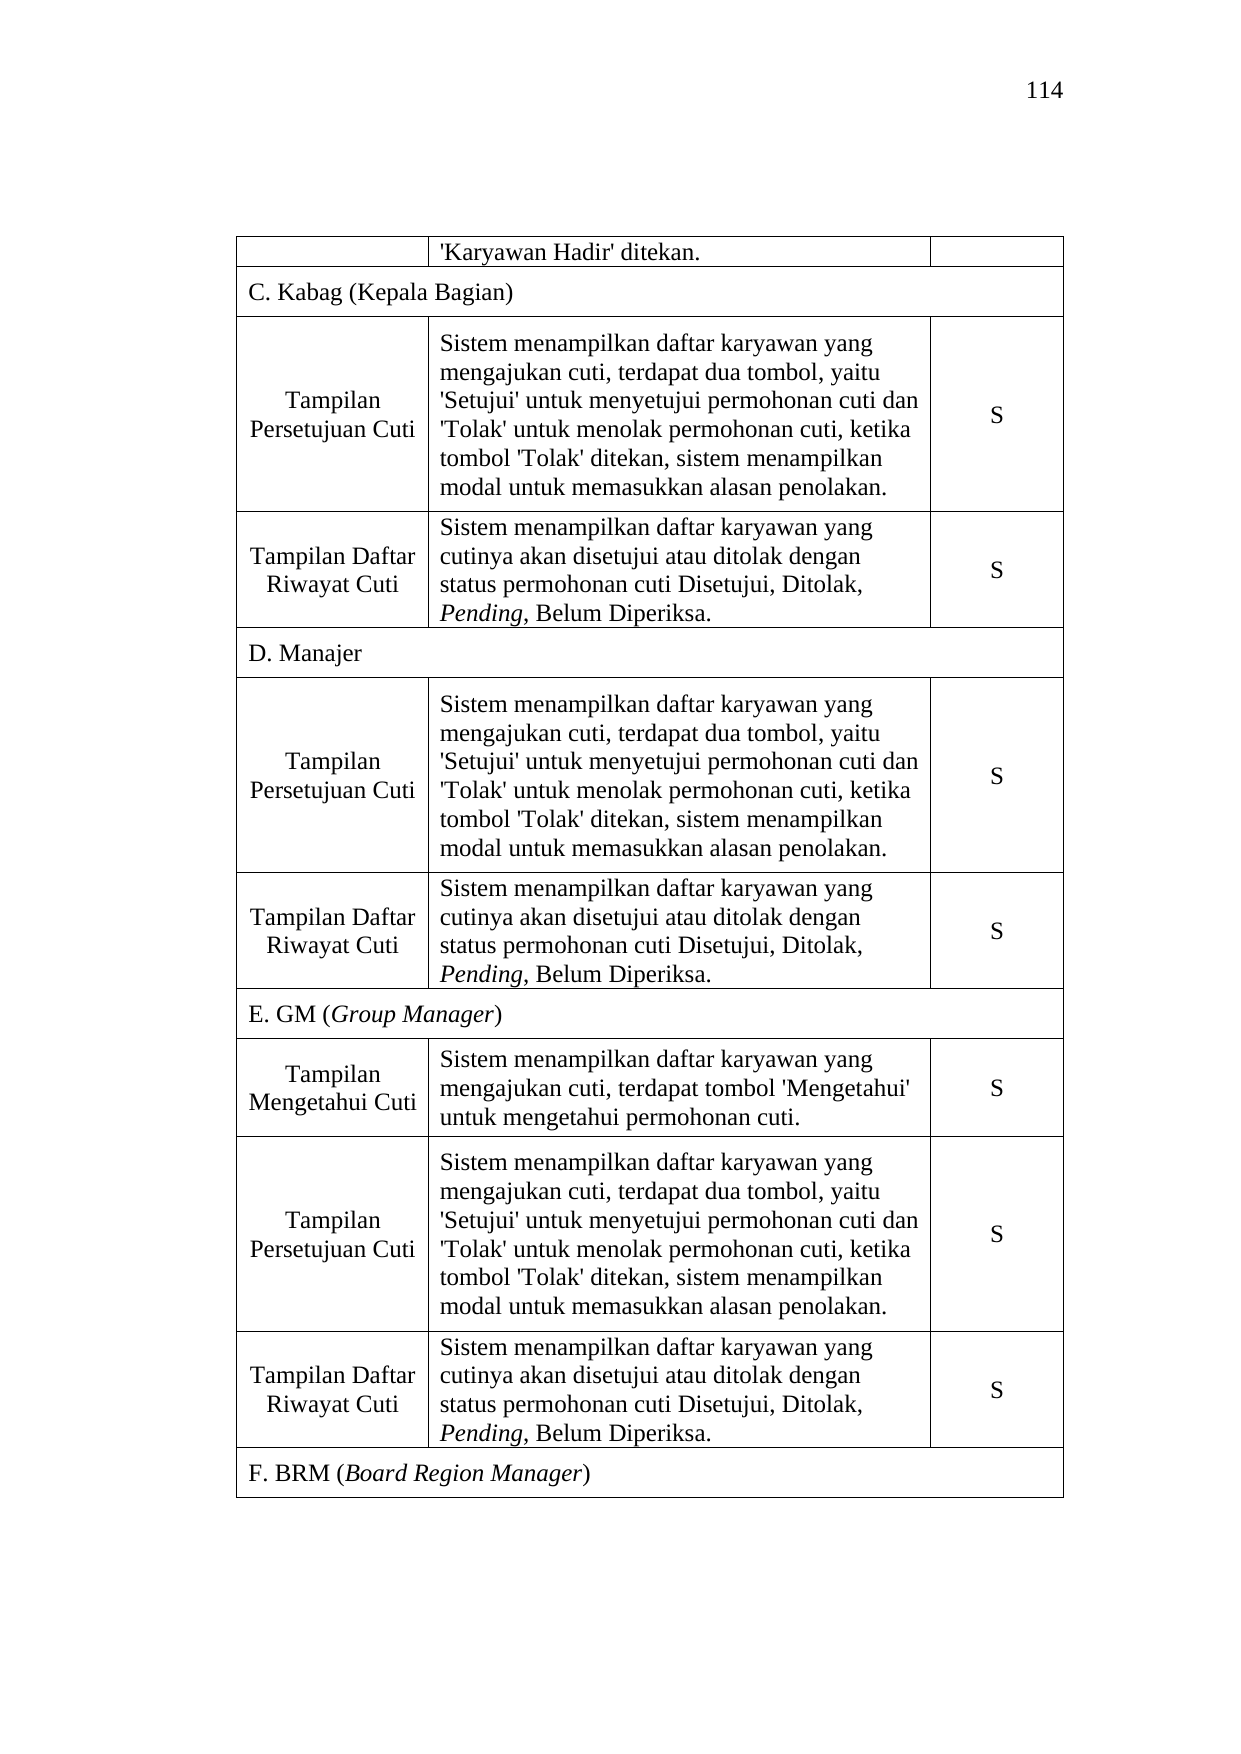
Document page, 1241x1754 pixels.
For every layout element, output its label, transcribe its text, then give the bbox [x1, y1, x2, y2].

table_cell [237, 237, 428, 266]
table_cell S [931, 873, 1063, 988]
table_cell Tampilan Persetujuan Cuti [237, 678, 428, 872]
table_cell Tampilan Persetujuan Cuti [237, 317, 428, 511]
table_cell Tampilan Daftar Riwayat Cuti [237, 873, 428, 988]
table_cell S [931, 678, 1063, 872]
table_cell F. BRM (Board Region Manager) [237, 1448, 1063, 1497]
table_cell S [931, 317, 1063, 511]
table_cell Tampilan Persetujuan Cuti [237, 1137, 428, 1331]
table_cell Tampilan Daftar Riwayat Cuti [237, 512, 428, 627]
table_cell S [931, 1137, 1063, 1331]
table_cell S [931, 237, 1063, 266]
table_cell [429, 237, 930, 266]
table_cell Tampilan Daftar Riwayat Cuti [237, 1332, 428, 1447]
table_cell S [931, 1332, 1063, 1447]
table_cell Tampilan Mengetahui Cuti [237, 1039, 428, 1136]
table_cell E. GM (Group Manager) [237, 989, 1063, 1038]
table_cell S [931, 1039, 1063, 1136]
table_cell S [931, 512, 1063, 627]
table_cell Sistem menampilkan daftar karyawan yang mengajukan cuti, terdapat tombol 'Mengetahui' untuk mengetahui permohonan cuti. [429, 1039, 930, 1136]
table_cell D. Manajer [237, 628, 1063, 677]
table_cell C. Kabag (Kepala Bagian) [237, 267, 1063, 316]
